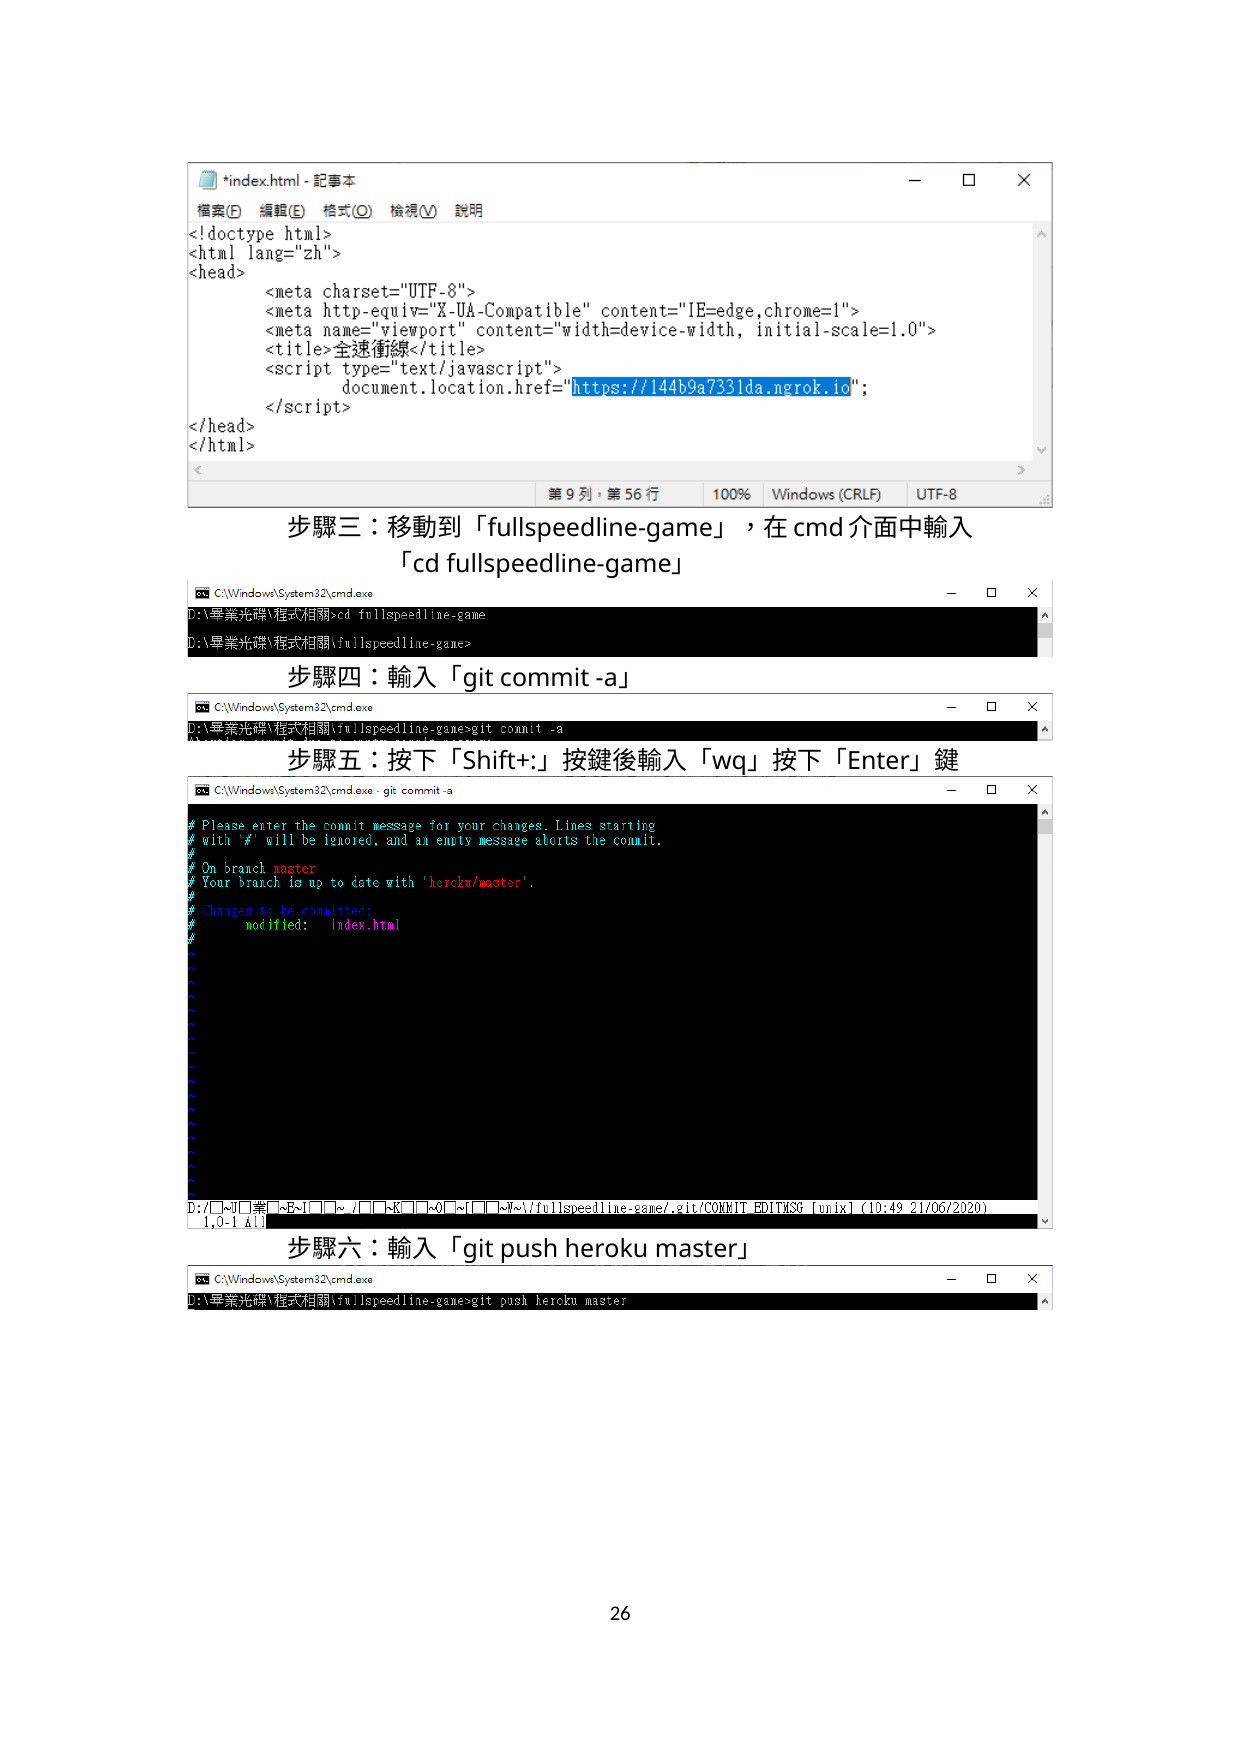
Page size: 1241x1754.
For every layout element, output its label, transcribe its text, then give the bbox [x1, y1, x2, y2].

text 步驟五：按下「Shift+:」按鍵後輸入「wq」按下「Enter」鍵 [187, 741, 1053, 776]
text 步驟四：輸入「git commit -a」 [187, 657, 1053, 693]
picture [187, 693, 1053, 741]
text 「cd fullspeedline-game」 [337, 544, 1053, 580]
picture [187, 1265, 1053, 1310]
text 步驟六：輸入「git push heroku master」 [187, 1229, 1053, 1265]
picture [187, 162, 1053, 508]
picture [187, 580, 1053, 657]
text 步驟三：移動到「fullspeedline-game」，在cmd介面中輸入 [187, 508, 1053, 544]
picture [187, 776, 1053, 1229]
